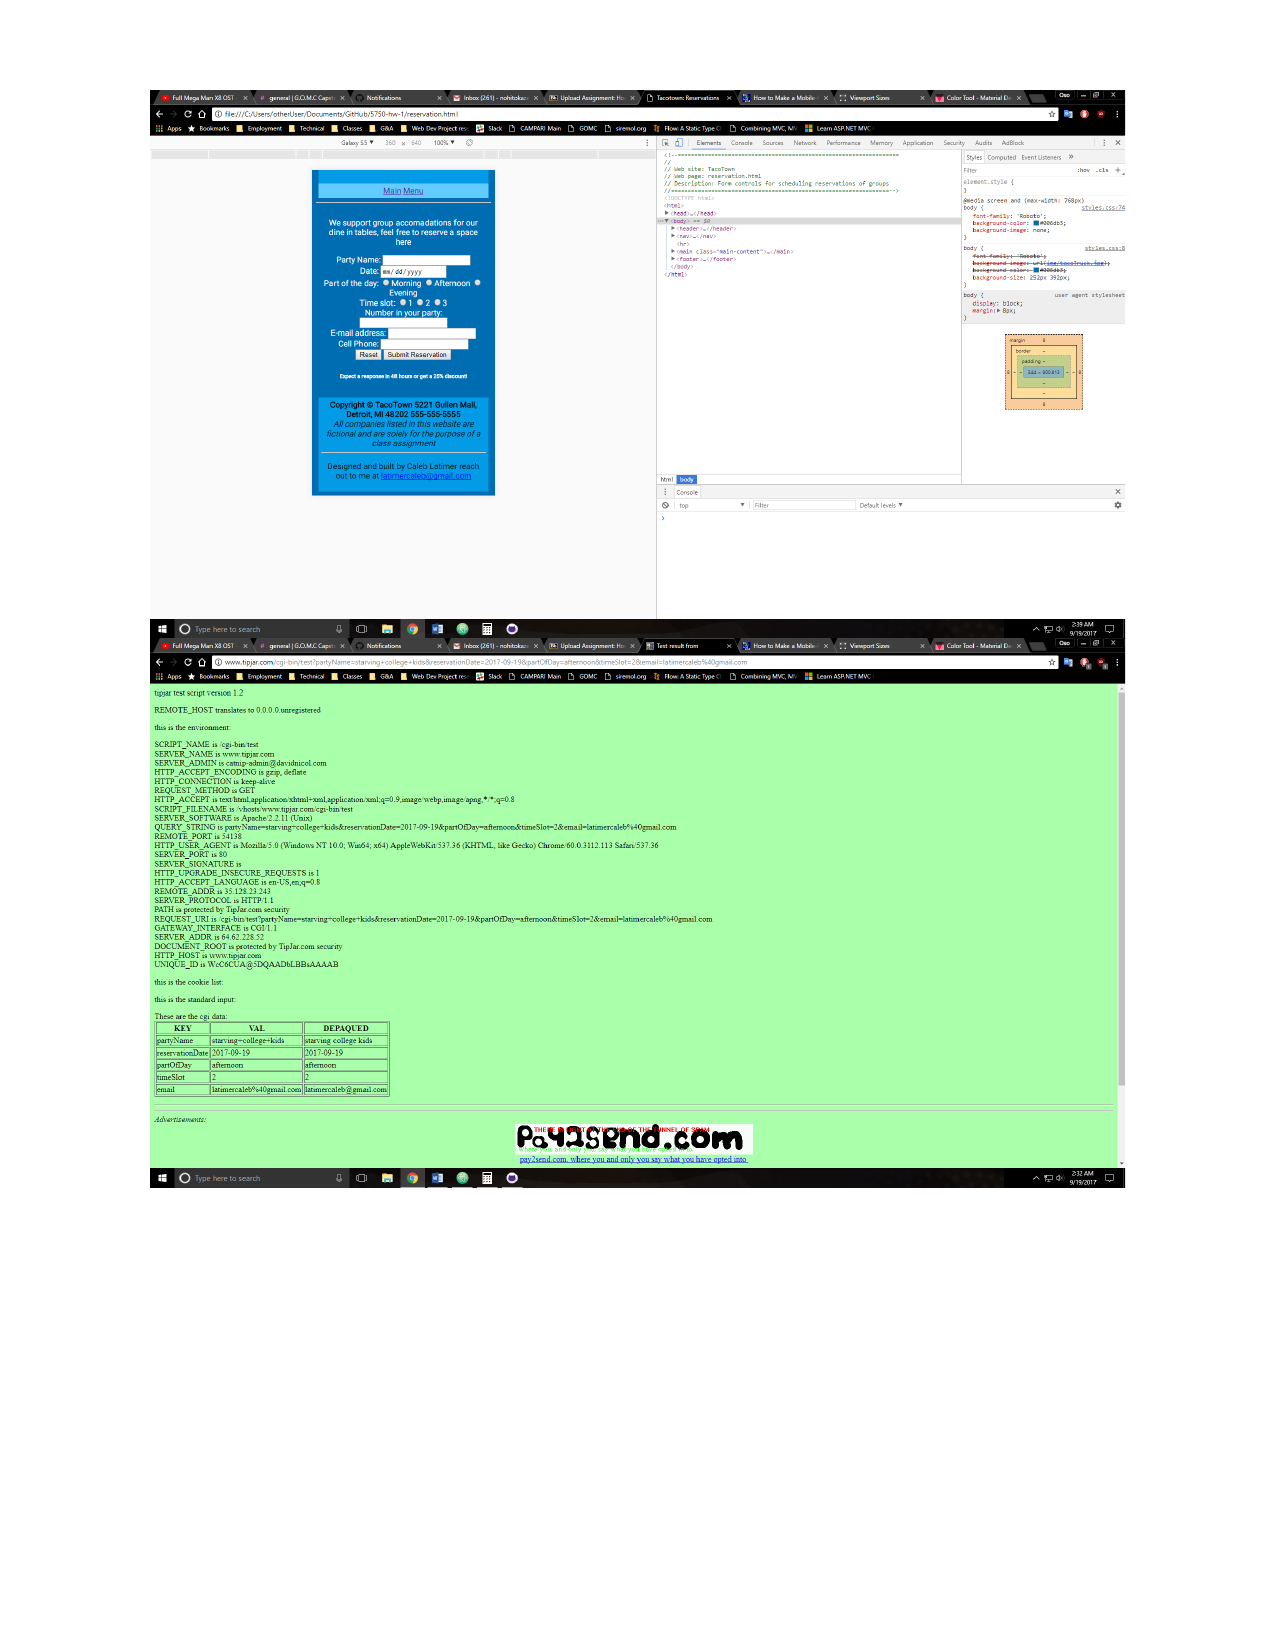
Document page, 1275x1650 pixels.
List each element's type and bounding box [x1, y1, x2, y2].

picture [150, 90, 1125, 1188]
